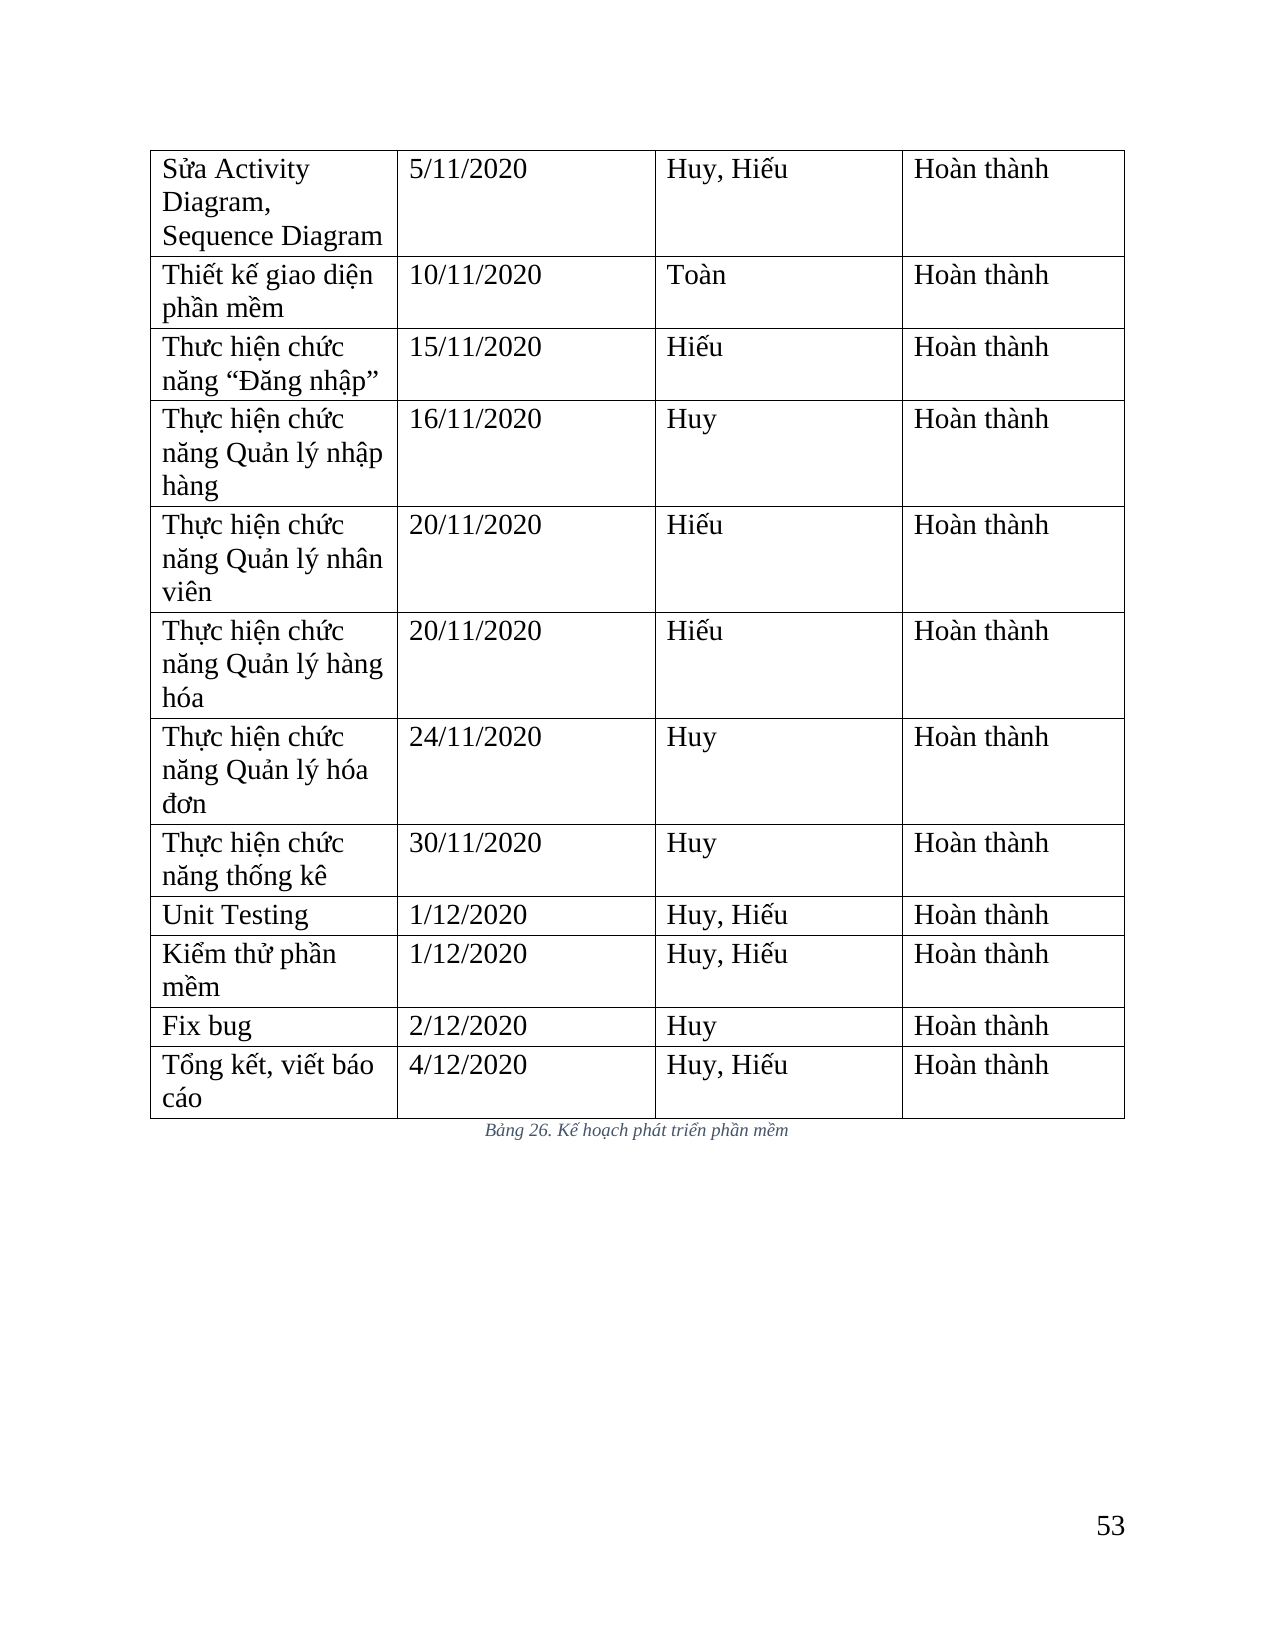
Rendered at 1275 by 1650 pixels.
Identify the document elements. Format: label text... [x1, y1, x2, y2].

table_cell Hoàn thành [903, 1008, 1124, 1046]
table_cell Huy, Hiếu [656, 1047, 902, 1118]
table_cell Hiếu [656, 507, 902, 612]
table_cell Thực hiện chức năng Quản lý hàng hóa [151, 613, 397, 718]
table_cell 24/11/2020 [398, 719, 655, 824]
table_cell Tổng kết, viết báo cáo [151, 1047, 397, 1118]
table_cell Huy [656, 1008, 902, 1046]
table_cell Kiểm thử phần mềm [151, 936, 397, 1007]
table_cell Huy [656, 825, 902, 896]
table_cell Hoàn thành [903, 507, 1124, 612]
table_cell 10/11/2020 [398, 257, 655, 328]
table_cell Thực hiện chức năng Quản lý hóa đơn [151, 719, 397, 824]
table_cell Huy, Hiếu [656, 151, 902, 256]
table_cell Thưc hiện chức năng “Đăng nhập” [151, 329, 397, 400]
table_cell Hiếu [656, 613, 902, 718]
table_cell 15/11/2020 [398, 329, 655, 400]
table_cell Hiếu [656, 329, 902, 400]
table_cell Toàn [656, 257, 902, 328]
table_cell Huy, Hiếu [656, 897, 902, 935]
table_cell Sửa Activity Diagram, Sequence Diagram [151, 151, 397, 256]
table_cell 20/11/2020 [398, 613, 655, 718]
table_cell 30/11/2020 [398, 825, 655, 896]
table_cell 20/11/2020 [398, 507, 655, 612]
table_cell 2/12/2020 [398, 1008, 655, 1046]
table_cell Unit Testing [151, 897, 397, 935]
table_cell Hoàn thành [903, 1047, 1124, 1118]
table_cell Hoàn thành [903, 401, 1124, 506]
table_cell Fix bug [151, 1008, 397, 1046]
table_cell Thực hiện chức năng Quản lý nhân viên [151, 507, 397, 612]
table_cell Hoàn thành [903, 151, 1124, 256]
table_cell Hoàn thành [903, 719, 1124, 824]
table_cell 1/12/2020 [398, 936, 655, 1007]
table_cell 4/12/2020 [398, 1047, 655, 1118]
table_cell Hoàn thành [903, 897, 1124, 935]
table_cell 1/12/2020 [398, 897, 655, 935]
table_cell 5/11/2020 [398, 151, 655, 256]
table_cell Hoàn thành [903, 257, 1124, 328]
table_cell Huy [656, 719, 902, 824]
table_cell Hoàn thành [903, 329, 1124, 400]
table_cell Huy, Hiếu [656, 936, 902, 1007]
table_cell Thực hiện chức năng thống kê [151, 825, 397, 896]
table_cell Hoàn thành [903, 825, 1124, 896]
table_cell Hoàn thành [903, 613, 1124, 718]
table_cell Huy [656, 401, 902, 506]
table_cell Thiết kế giao diện phần mềm [151, 257, 397, 328]
table_cell Hoàn thành [903, 936, 1124, 1007]
table_cell Thực hiện chức năng Quản lý nhập hàng [151, 401, 397, 506]
table_cell 16/11/2020 [398, 401, 655, 506]
